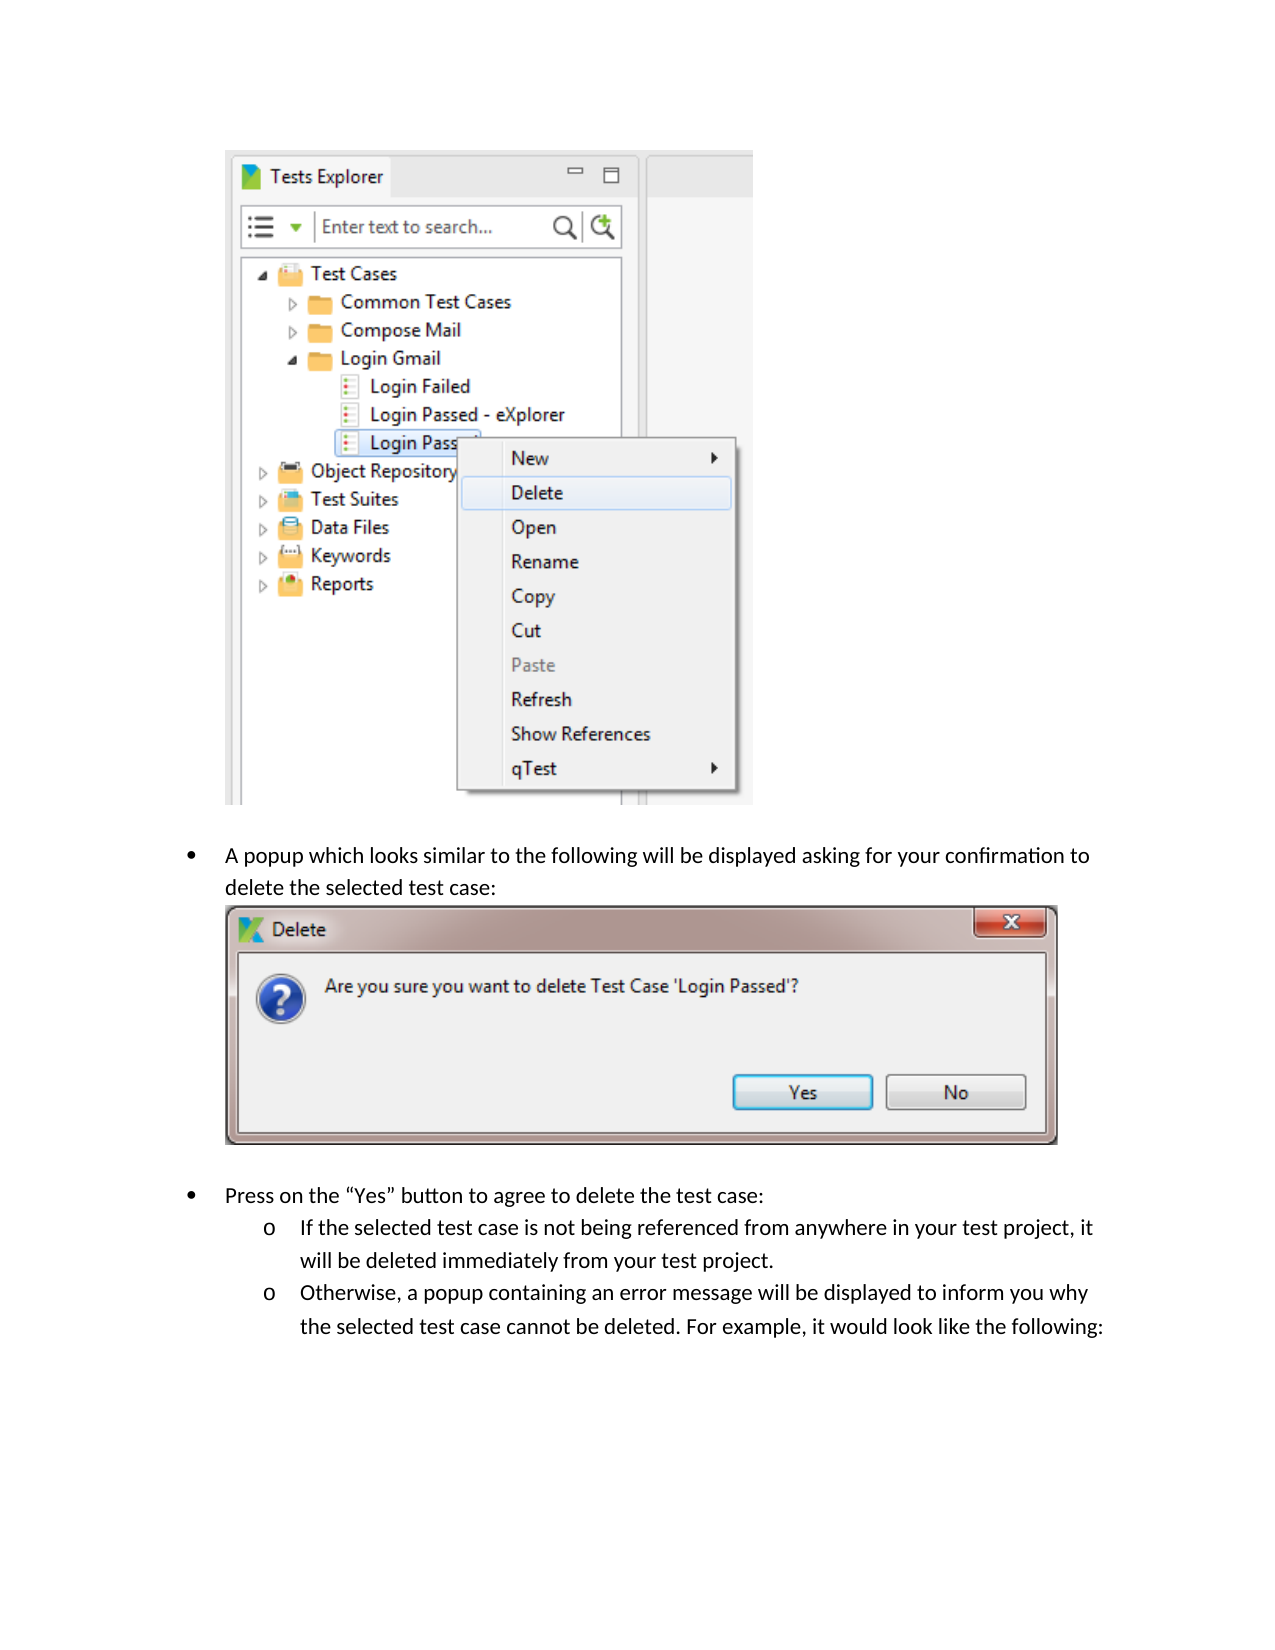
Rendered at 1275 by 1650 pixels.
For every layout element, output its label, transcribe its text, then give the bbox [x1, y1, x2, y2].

picture [225, 150, 753, 805]
list If the selected test case is not being referenced from anywhere in your test project, it will be deleted immediately from your test project. [262, 1213, 1125, 1274]
list Press on the “Yes” button to agree to delete the test case: [187, 1181, 1125, 1209]
list A popup which looks similar to the following will be displayed asking for your confirmation to delete the selected test case: [187, 841, 1125, 901]
picture [225, 905, 1058, 1145]
list Otherwise, a popup containing an error message will be displayed to inform you why the selected test case cannot be deleted. For example, it would look like the following: [262, 1278, 1125, 1340]
